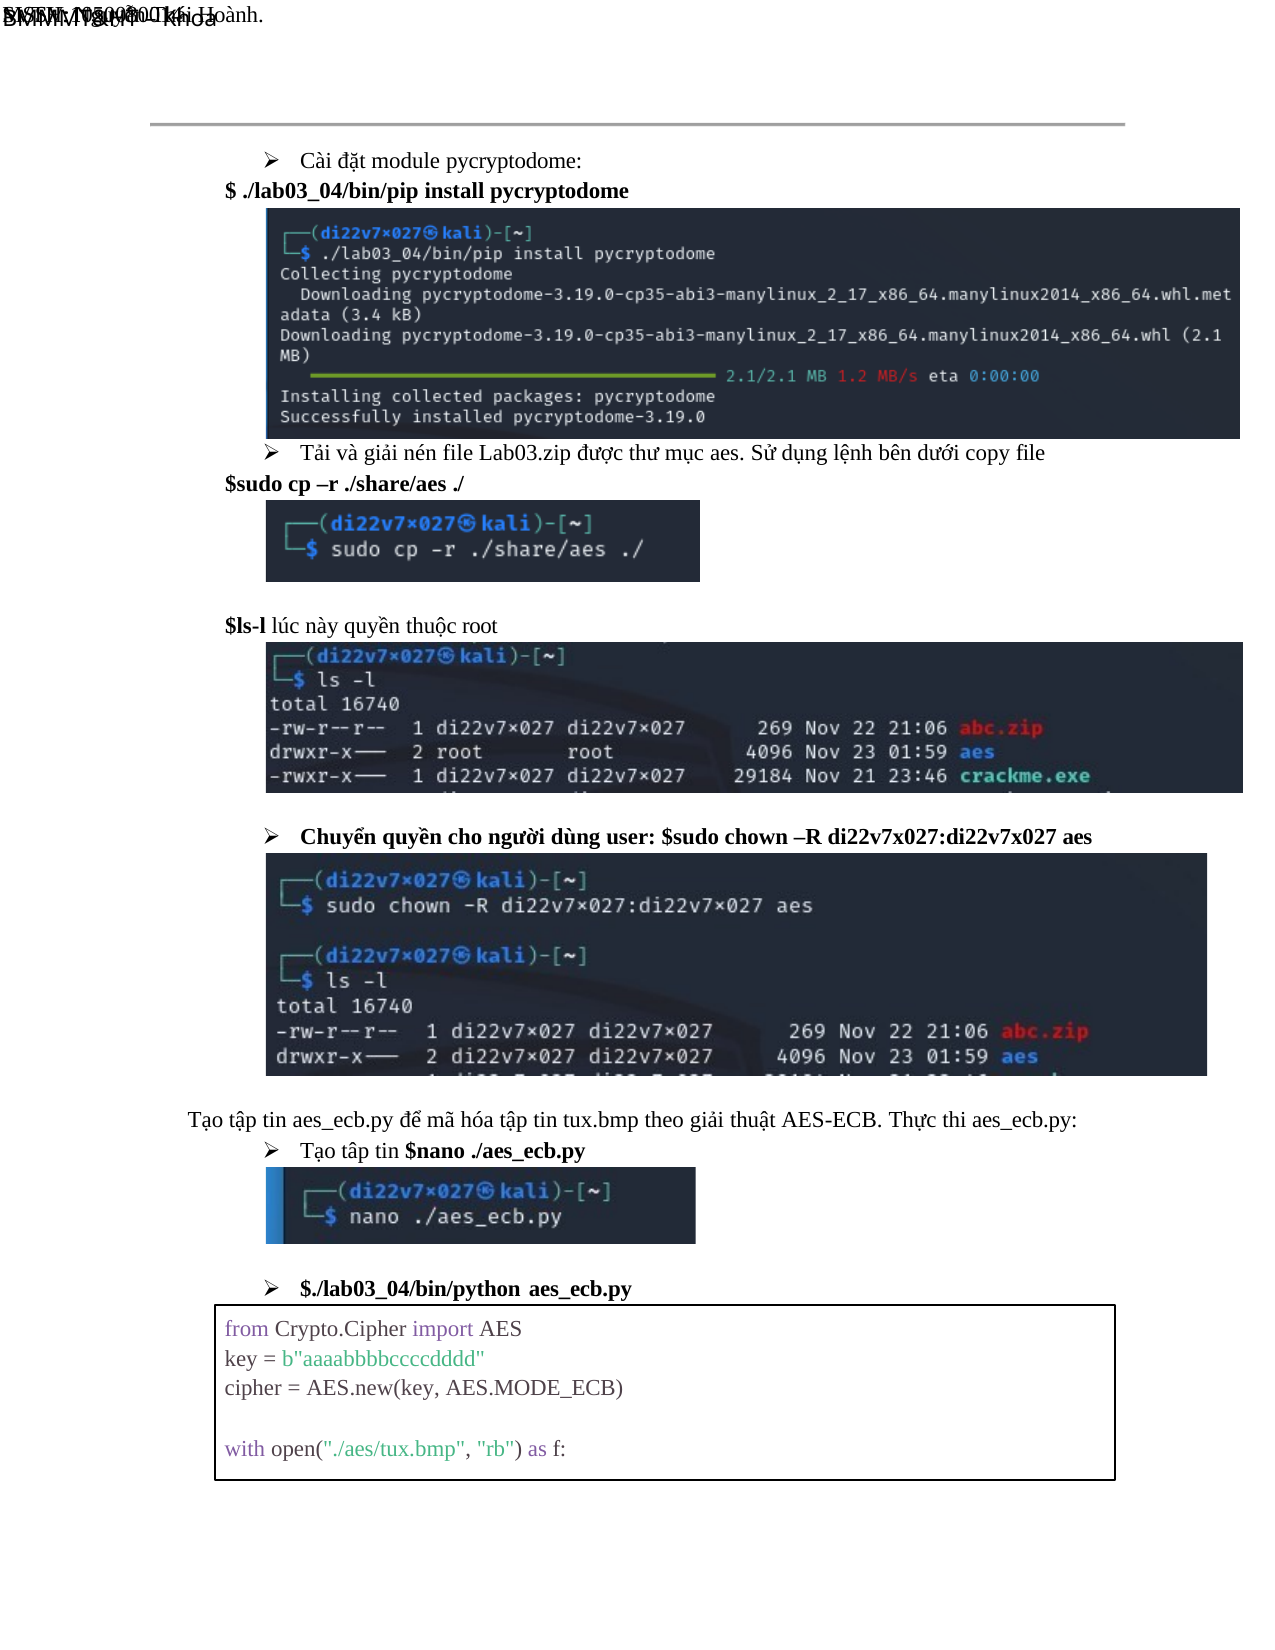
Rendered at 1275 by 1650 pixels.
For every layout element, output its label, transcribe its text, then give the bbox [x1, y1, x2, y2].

text Tạo tập tin aes_ecb.py để mã hóa tập tin tux.bmp theo giải thuật AES-ECB. Thực thi aes_ecb.py: [187, 1106, 1275, 1132]
picture [265, 853, 1208, 1076]
picture [265, 1167, 696, 1244]
text $ls-l lúc này quyền thuộc root [225, 612, 1275, 638]
list Tải và giải nén file Lab03.zip được thư mục aes. Sử dụng lệnh bên dưới copy file [262, 204, 1275, 465]
subtitle $ ./lab03_04/bin/pip install pycryptodome [225, 178, 1275, 204]
subtitle $sudo cp –r ./share/aes ./ [225, 469, 1275, 496]
list Cài đặt module pycryptodome: [262, 147, 1275, 173]
picture [265, 500, 700, 582]
subtitle Chuyển quyền cho người dùng user: $sudo chown –R di22v7x027:di22v7x027 aes [262, 823, 1275, 850]
list Tạo tâp tin $nano ./aes_ecb.py [262, 1137, 1275, 1163]
picture [265, 642, 1243, 793]
subtitle $./lab03_04/bin/python aes_ecb.py [262, 1275, 1275, 1301]
